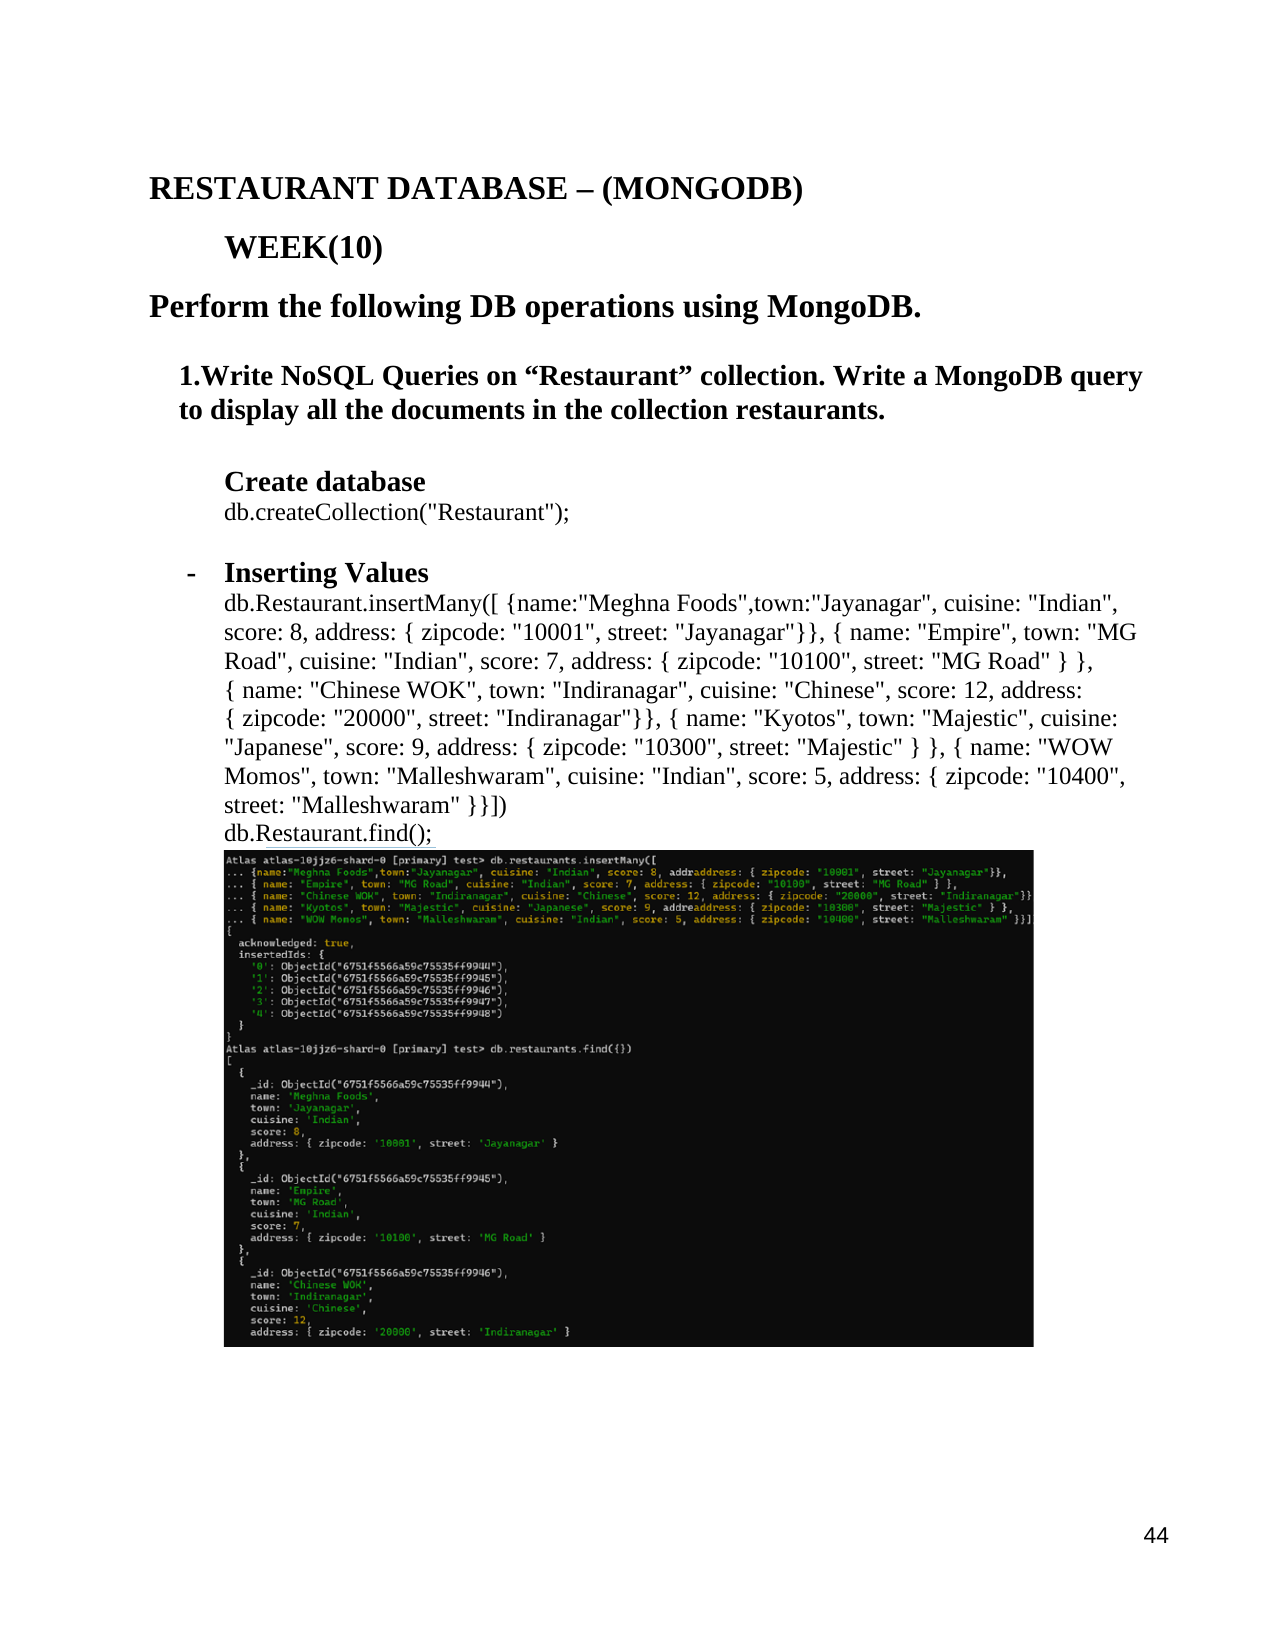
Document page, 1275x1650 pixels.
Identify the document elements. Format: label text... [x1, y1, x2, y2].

text Perform the following DB operations using MongoDB. [149, 287, 1169, 325]
picture [223, 847, 1034, 1347]
text db.Restaurant.find(); [224, 818, 1169, 847]
text db.createCollection("Restaurant"); [224, 497, 1169, 526]
text WEEK(10) [149, 227, 1169, 266]
text RESTAURANT DATABASE – (MONGODB) [149, 168, 1169, 207]
text Create database [224, 464, 1169, 497]
list Inserting Values [186, 555, 1169, 588]
text db.Restaurant.insertMany([ {name:"Meghna Foods",town:"Jayanagar", cuisine: "Indian", score: 8, address: { zipcode: "10001", street: "Jayanagar"}}, { name: "Empire", town: "MG Road", cuisine: "Indian", score: 7, address: { zipcode: "10100", street: "MG Road" } }, { name: "Chinese WOK", town: "Indiranagar", cuisine: "Chinese", score: 12, address: { zipcode: "20000", street: "Indiranagar"}}, { name: "Kyotos", town: "Majestic", cuisine: "Japanese", score: 9, address: { zipcode: "10300", street: "Majestic" } }, { name: "WOW Momos", town: "Malleshwaram", cuisine: "Indian", score: 5, address: { zipcode: "10400", street: "Malleshwaram" }}]) [224, 588, 1169, 818]
text 1.Write NoSQL Queries on “Restaurant” collection. Write a MongoDB query to display all the documents in the collection restaurants. [178, 358, 1169, 426]
